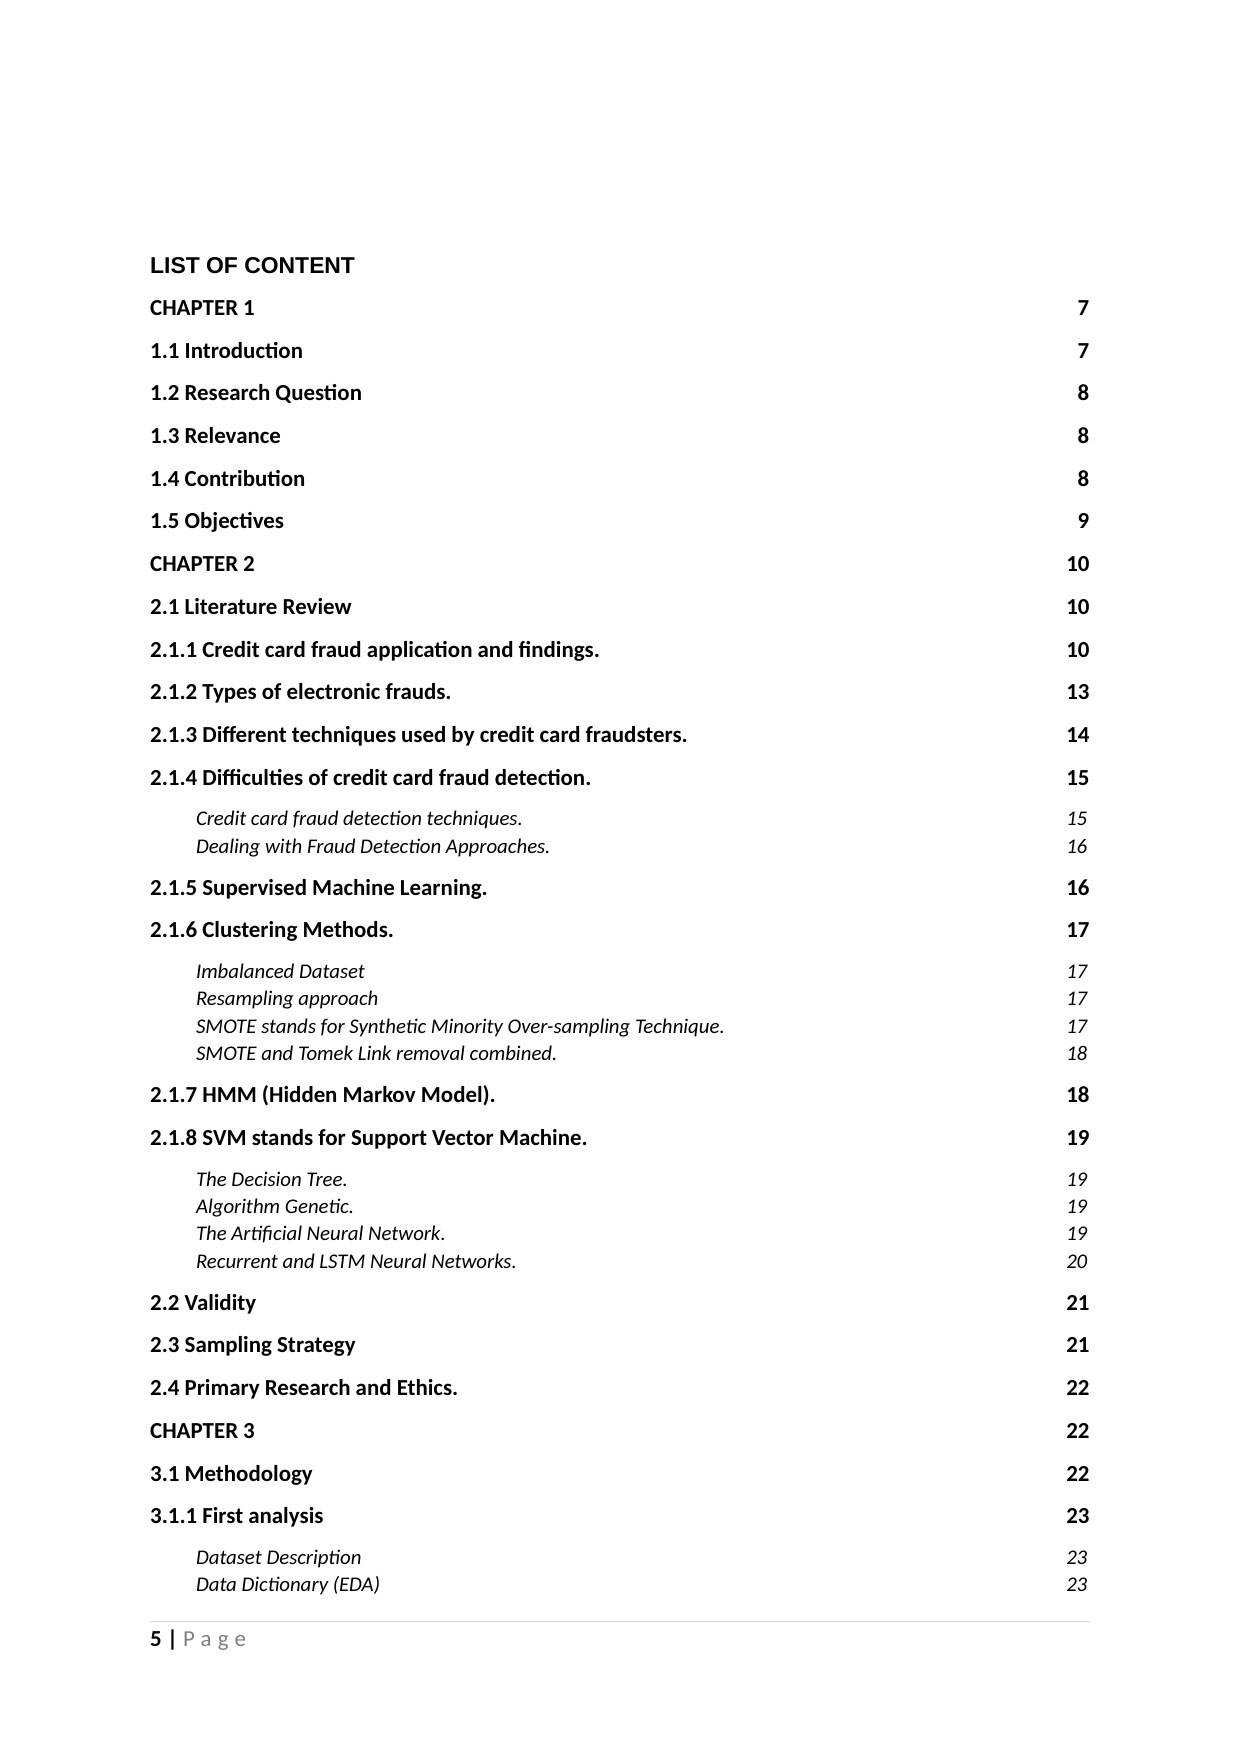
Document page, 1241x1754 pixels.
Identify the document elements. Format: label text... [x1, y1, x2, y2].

text 2.1.1 Credit card fraud application and findings. 10 [150, 635, 1090, 663]
text Credit card fraud detection techniques. 15 [196, 806, 1090, 831]
text 1.3 Relevance 8 [150, 421, 1090, 449]
text SMOTE and Tomek Link removal combined. 18 [196, 1040, 1090, 1066]
text 2.1.6 Clustering Methods. 17 [150, 916, 1090, 943]
text The Artificial Neural Network. 19 [196, 1221, 1090, 1246]
text 3.1 Methodology 22 [150, 1459, 1090, 1487]
text 2.1.3 Different techniques used by credit card fraudsters. 14 [150, 720, 1090, 748]
text CHAPTER 1 7 [150, 293, 1090, 321]
text Algorithm Genetic. 19 [196, 1193, 1090, 1218]
text 1.1 Introduction 7 [150, 336, 1090, 364]
text 2.2 Validity 21 [150, 1288, 1090, 1316]
text 2.1.7 HMM (Hidden Markov Model). 18 [150, 1080, 1090, 1108]
text 1.2 Research Question 8 [150, 378, 1090, 406]
text 1.5 Objectives 9 [150, 507, 1090, 534]
text 2.4 Primary Research and Ethics. 22 [150, 1373, 1090, 1401]
text Recurrent and LSTM Neural Networks. 20 [196, 1248, 1090, 1273]
text CHAPTER 2 10 [150, 549, 1090, 577]
text 2.1.5 Supervised Machine Learning. 16 [150, 873, 1090, 901]
text Dealing with Fraud Detection Approaches. 16 [196, 833, 1090, 858]
text 2.3 Sampling Strategy 21 [150, 1331, 1090, 1358]
text Data Dictionary (EDA) 23 [196, 1571, 1090, 1597]
text 2.1.4 Difficulties of credit card fraud detection. 15 [150, 763, 1090, 791]
text SMOTE stands for Synthetic Minority Over-sampling Technique. 17 [196, 1013, 1090, 1038]
text 2.1 Literature Review 10 [150, 592, 1090, 620]
text CHAPTER 3 22 [150, 1416, 1090, 1444]
text 2.1.8 SVM stands for Support Vector Machine. 19 [150, 1123, 1090, 1151]
text 3.1.1 First analysis 23 [150, 1501, 1090, 1529]
text Resampling approach 17 [196, 986, 1090, 1011]
title LIST OF CONTENT [150, 252, 1090, 278]
text Dataset Description 23 [196, 1544, 1090, 1569]
text The Decision Tree. 19 [196, 1166, 1090, 1191]
text Imbalanced Dataset 17 [196, 958, 1090, 984]
text 1.4 Contribution 8 [150, 464, 1090, 492]
text 2.1.2 Types of electronic frauds. 13 [150, 677, 1090, 705]
